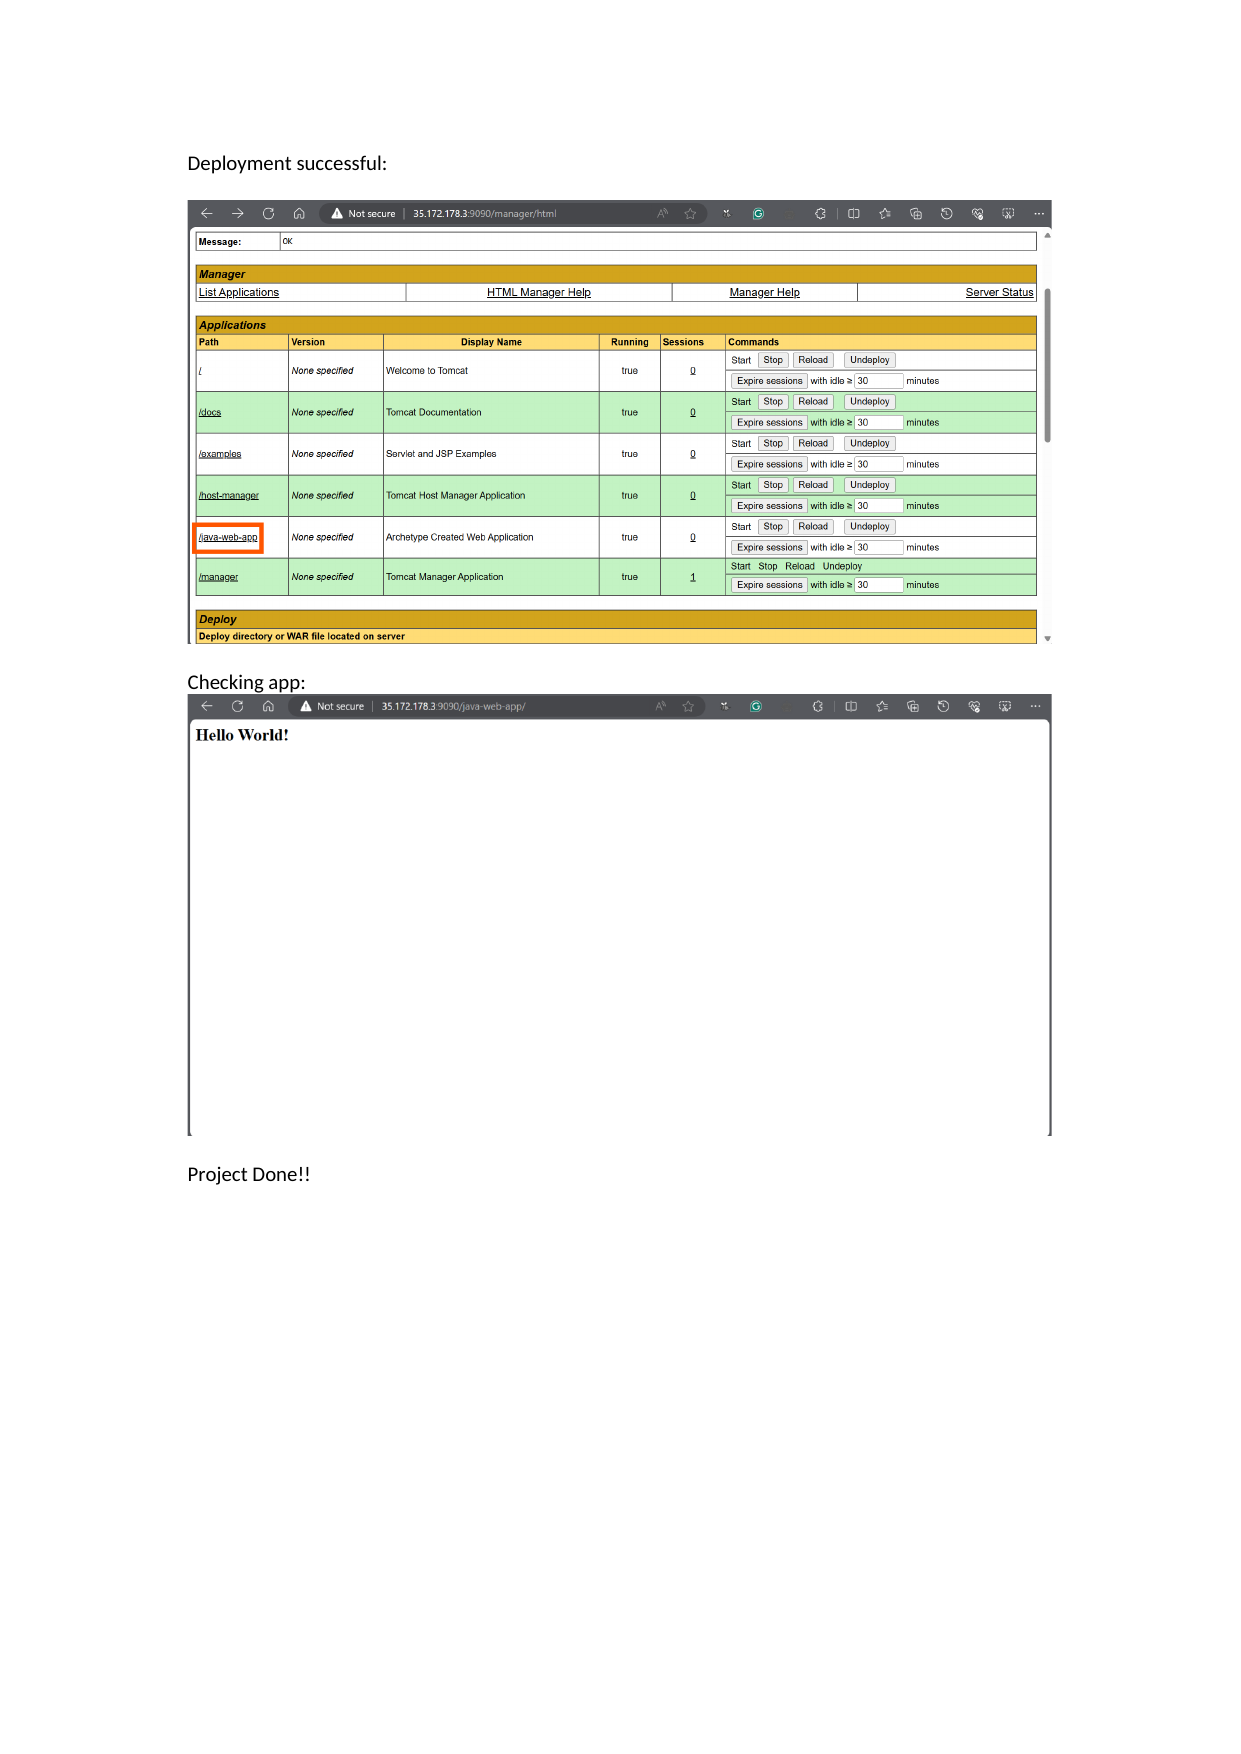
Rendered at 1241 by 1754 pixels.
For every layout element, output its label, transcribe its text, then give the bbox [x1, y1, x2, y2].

list Deployment successful: [187, 150, 1053, 175]
list Checking app: [187, 669, 1053, 694]
list Project Done!! [187, 1161, 1053, 1186]
picture [187, 200, 1052, 644]
picture [187, 694, 1052, 1136]
